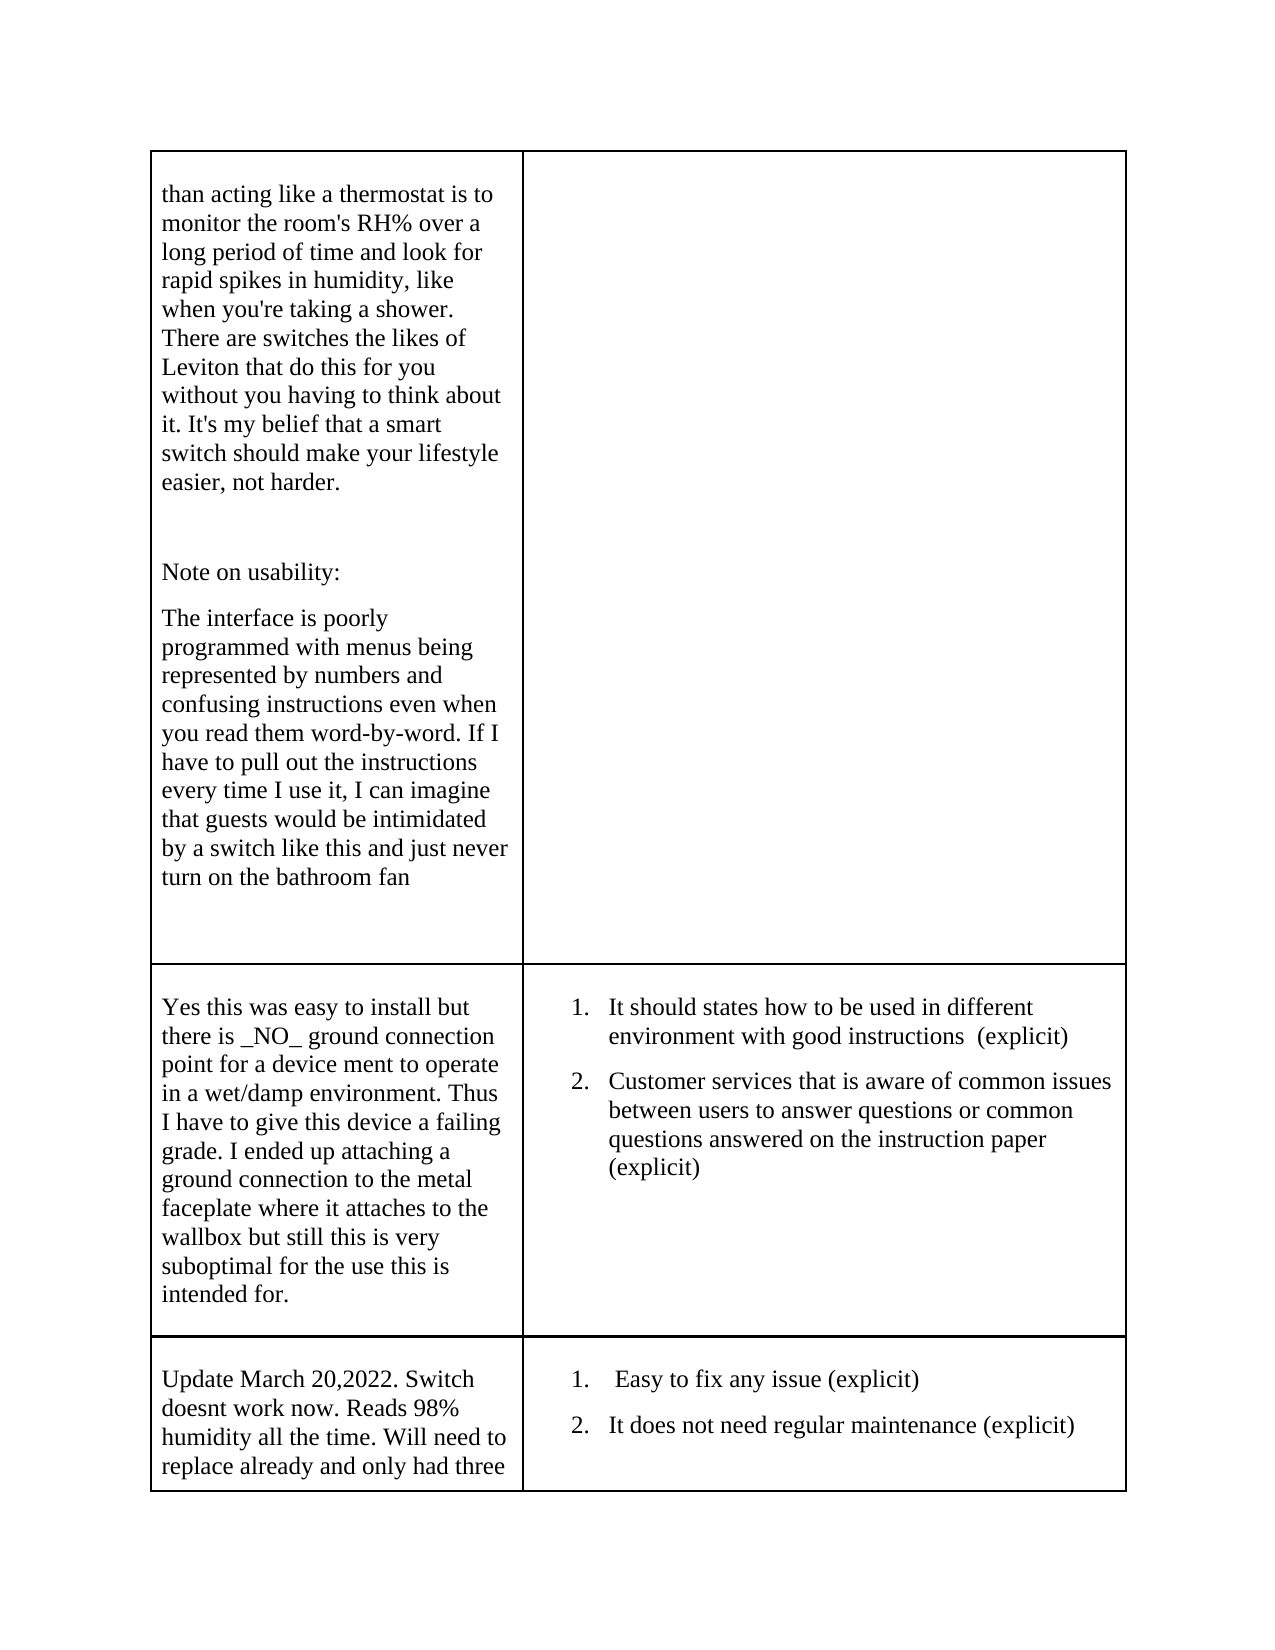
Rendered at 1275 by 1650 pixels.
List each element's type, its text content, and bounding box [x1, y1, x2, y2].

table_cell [524, 1338, 1125, 1490]
table_cell It should states how to be used in different environment with good instructions (explicit) Customer services that is aware of common issues between users to answer questions or common questions answered on the instruction paper (explicit) [524, 965, 1125, 1335]
table_cell Yes this was easy to install but there is _NO_ ground connection point for a device ment to operate in a wet/damp environment. Thus I have to give this device a failing grade. I ended up attaching a ground connection to the metal faceplate where it attaches to the wallbox but still this is very suboptimal for the use this is intended for. [152, 965, 522, 1335]
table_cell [524, 152, 1125, 963]
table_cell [152, 152, 522, 963]
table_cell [152, 1338, 522, 1490]
